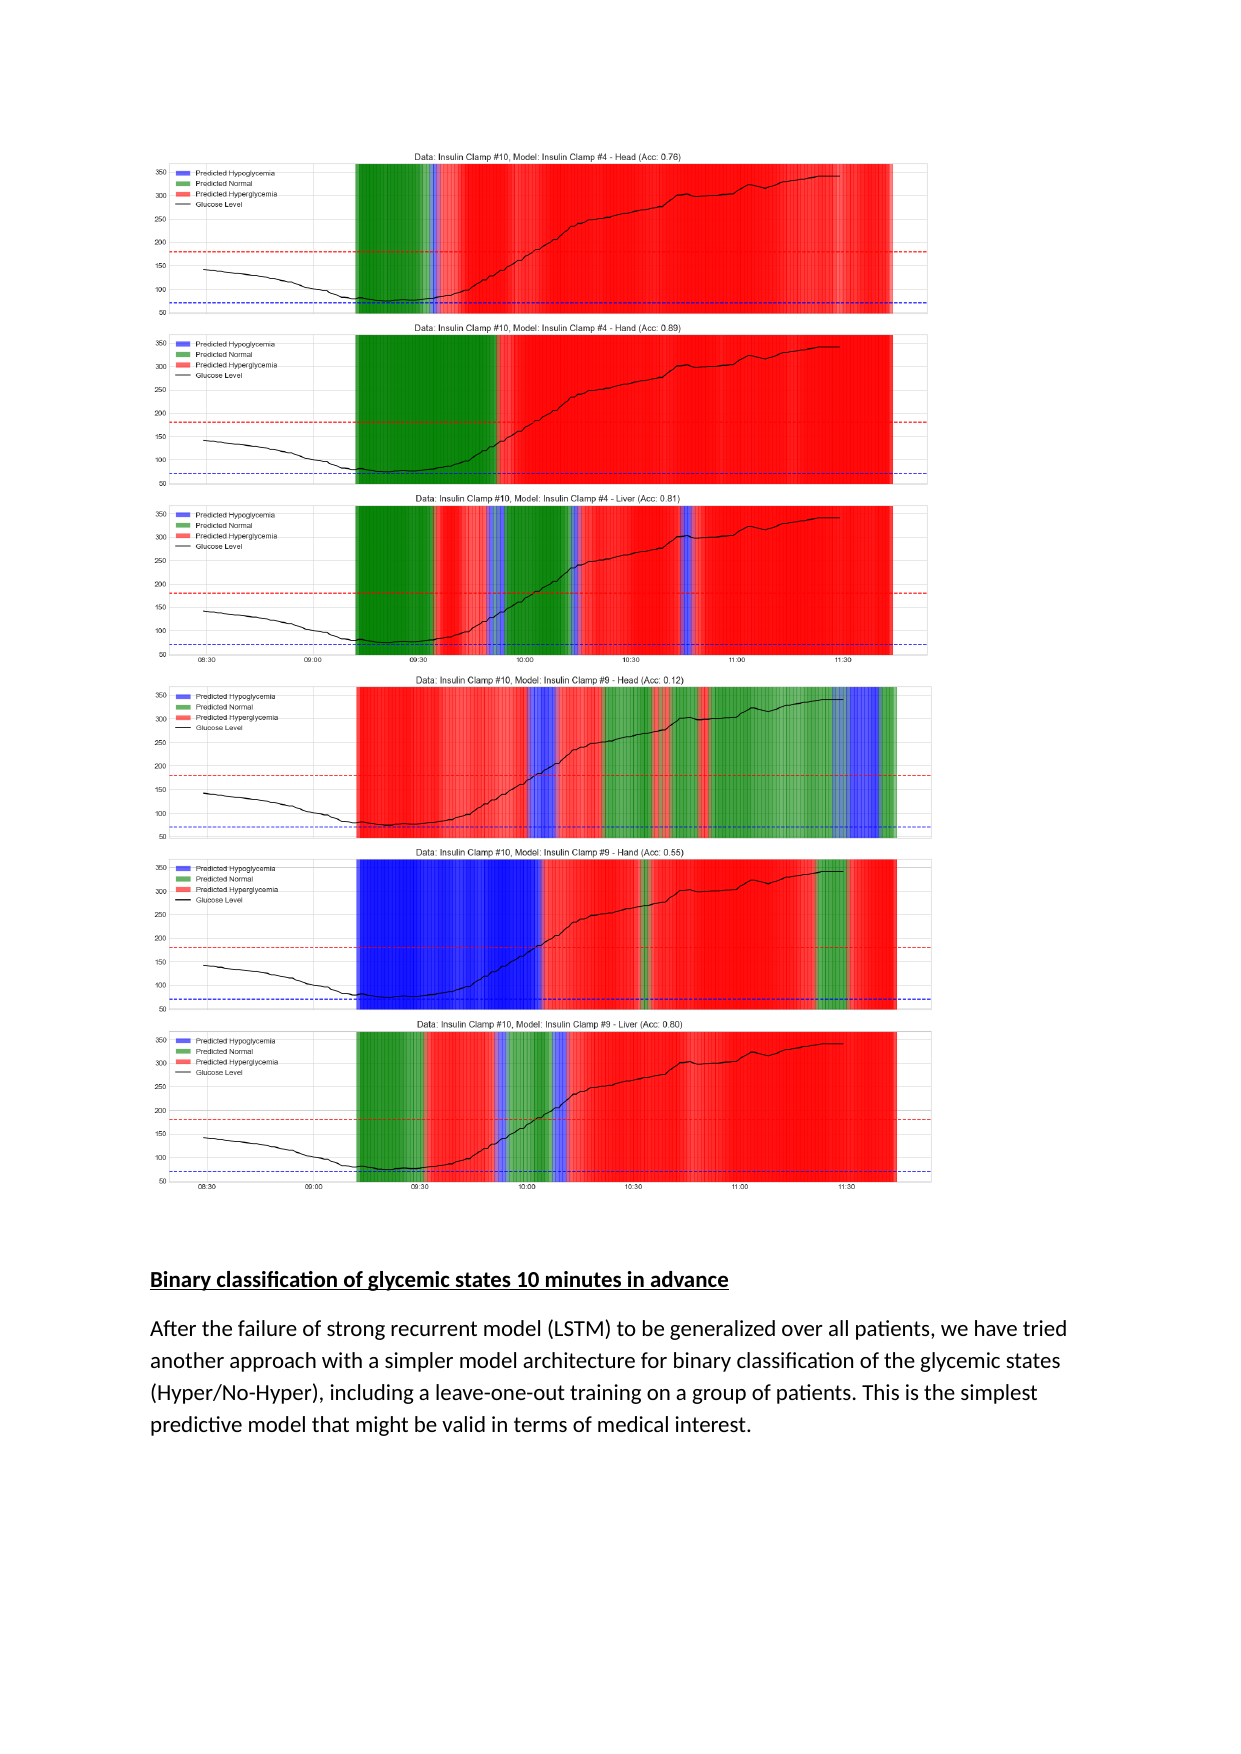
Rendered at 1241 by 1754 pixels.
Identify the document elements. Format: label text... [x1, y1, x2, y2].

picture [150, 673, 935, 1195]
text After the failure of strong recurrent model (LSTM) to be generalized over all patients, we have tried another approach with a simpler model architecture for binary classification of the glycemic states (Hyper/No-Hyper), including a leave-one-out training on a group of patients. This is the simplest predictive model that might be valid in terms of medical interest. [150, 1314, 1090, 1438]
text Binary classification of glycemic states 10 minutes in advance [150, 1265, 1090, 1293]
picture [150, 150, 930, 668]
